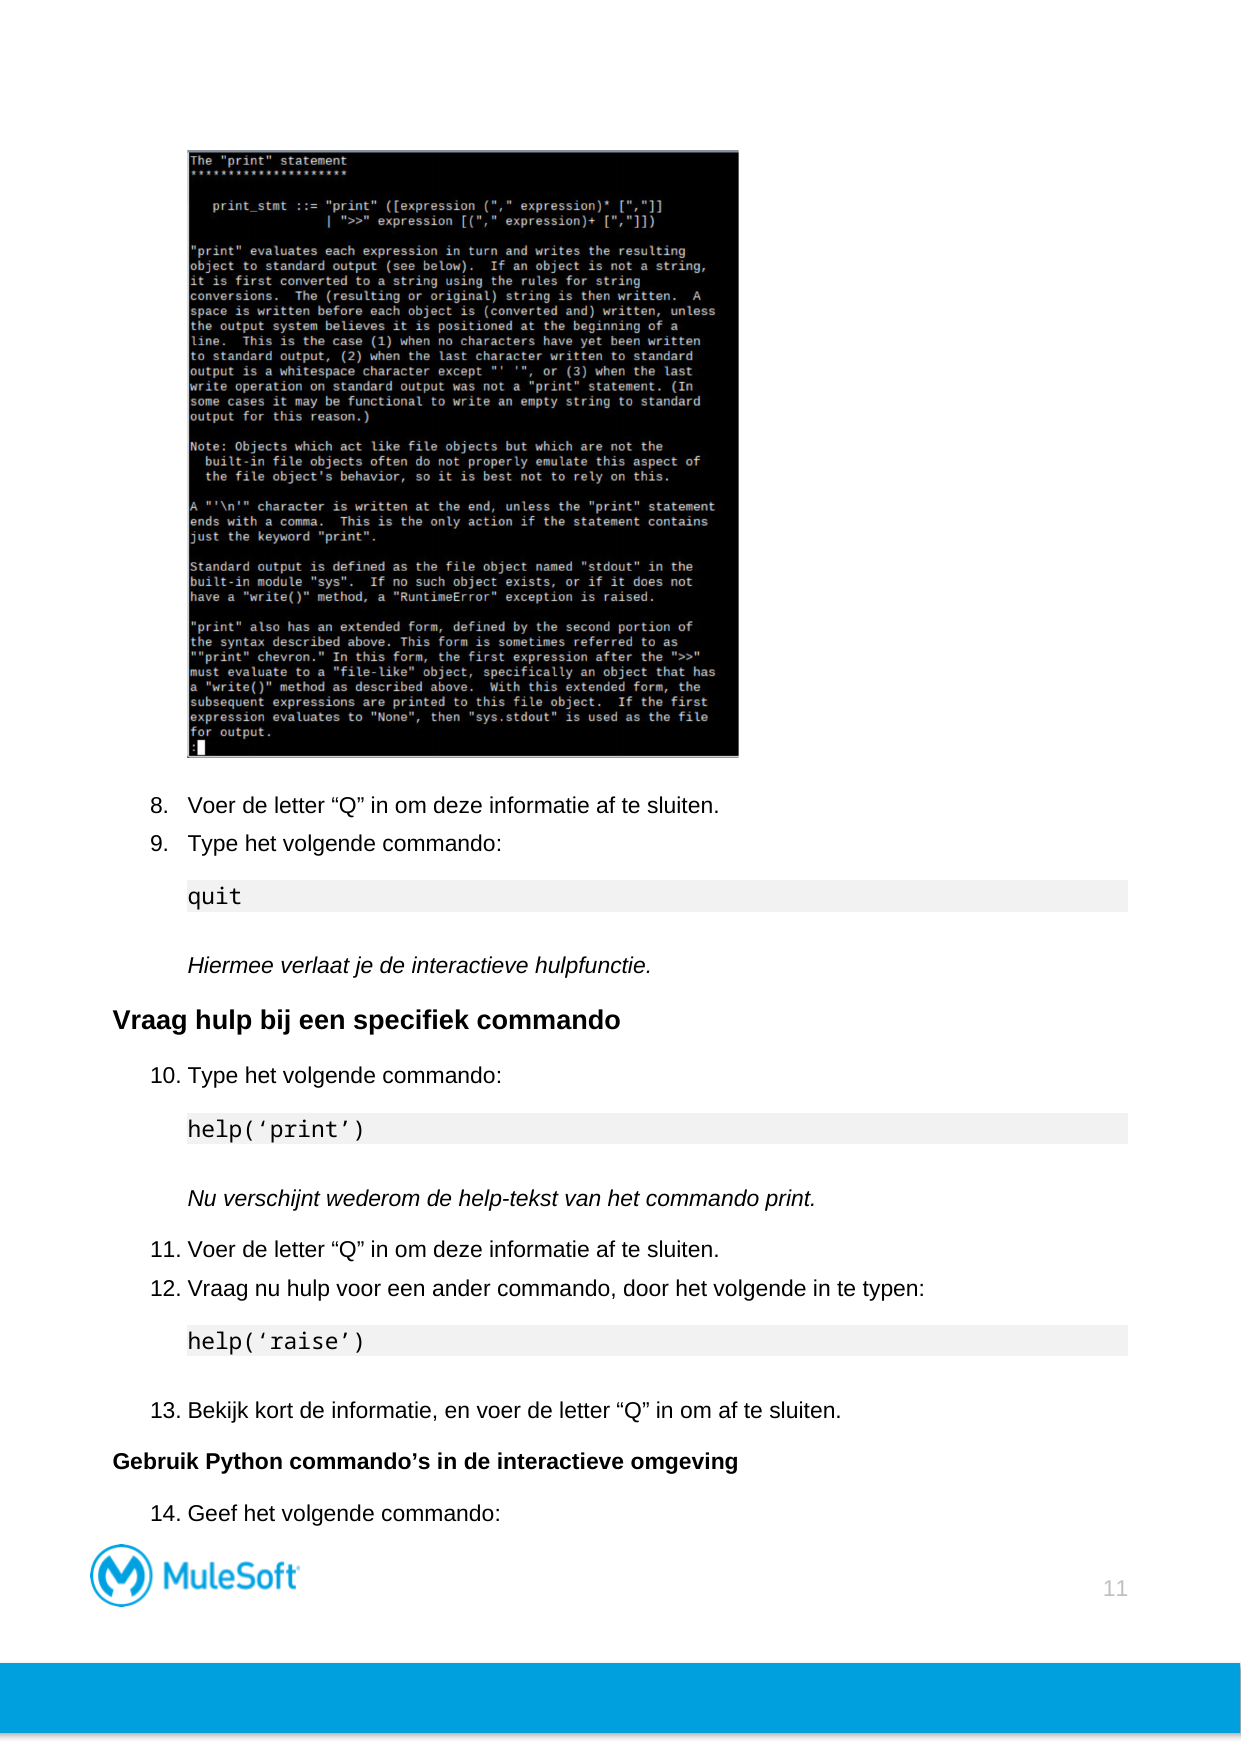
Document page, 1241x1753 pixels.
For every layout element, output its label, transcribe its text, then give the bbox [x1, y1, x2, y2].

subtitle Vraag hulp bij een specifiek commando [112, 1004, 1128, 1035]
text Vraag nu hulp voor een ander commando, door het volgende in te typen: [150, 1274, 1128, 1301]
text Nu verschijnt wederom de help-tekst van het commando print. [187, 1184, 1128, 1211]
text Type het volgende commando: [150, 1062, 1128, 1088]
picture [128, 1544, 300, 1607]
picture [94, 1548, 150, 1604]
text Gebruik Python commando’s in de interactieve omgeving [112, 1448, 1128, 1474]
text Voer de letter “Q” in om deze informatie af te sluiten. [150, 1236, 1128, 1263]
text Geef het volgende commando: [150, 1500, 1128, 1526]
text Type het volgende commando: [150, 830, 1128, 856]
text help(‘raise’) [187, 1325, 1128, 1356]
picture [90, 1582, 115, 1607]
picture [187, 150, 739, 758]
text Voer de letter “Q” in om deze informatie af te sluiten. [150, 792, 1128, 818]
text quit [187, 880, 1128, 912]
text help(‘print’) [187, 1113, 1128, 1144]
picture [90, 1544, 115, 1569]
text Hiermee verlaat je de interactieve hulpfunctie. [187, 952, 1128, 978]
text Bekijk kort de informatie, en voer de letter “Q” in om af te sluiten. [150, 1397, 1128, 1423]
